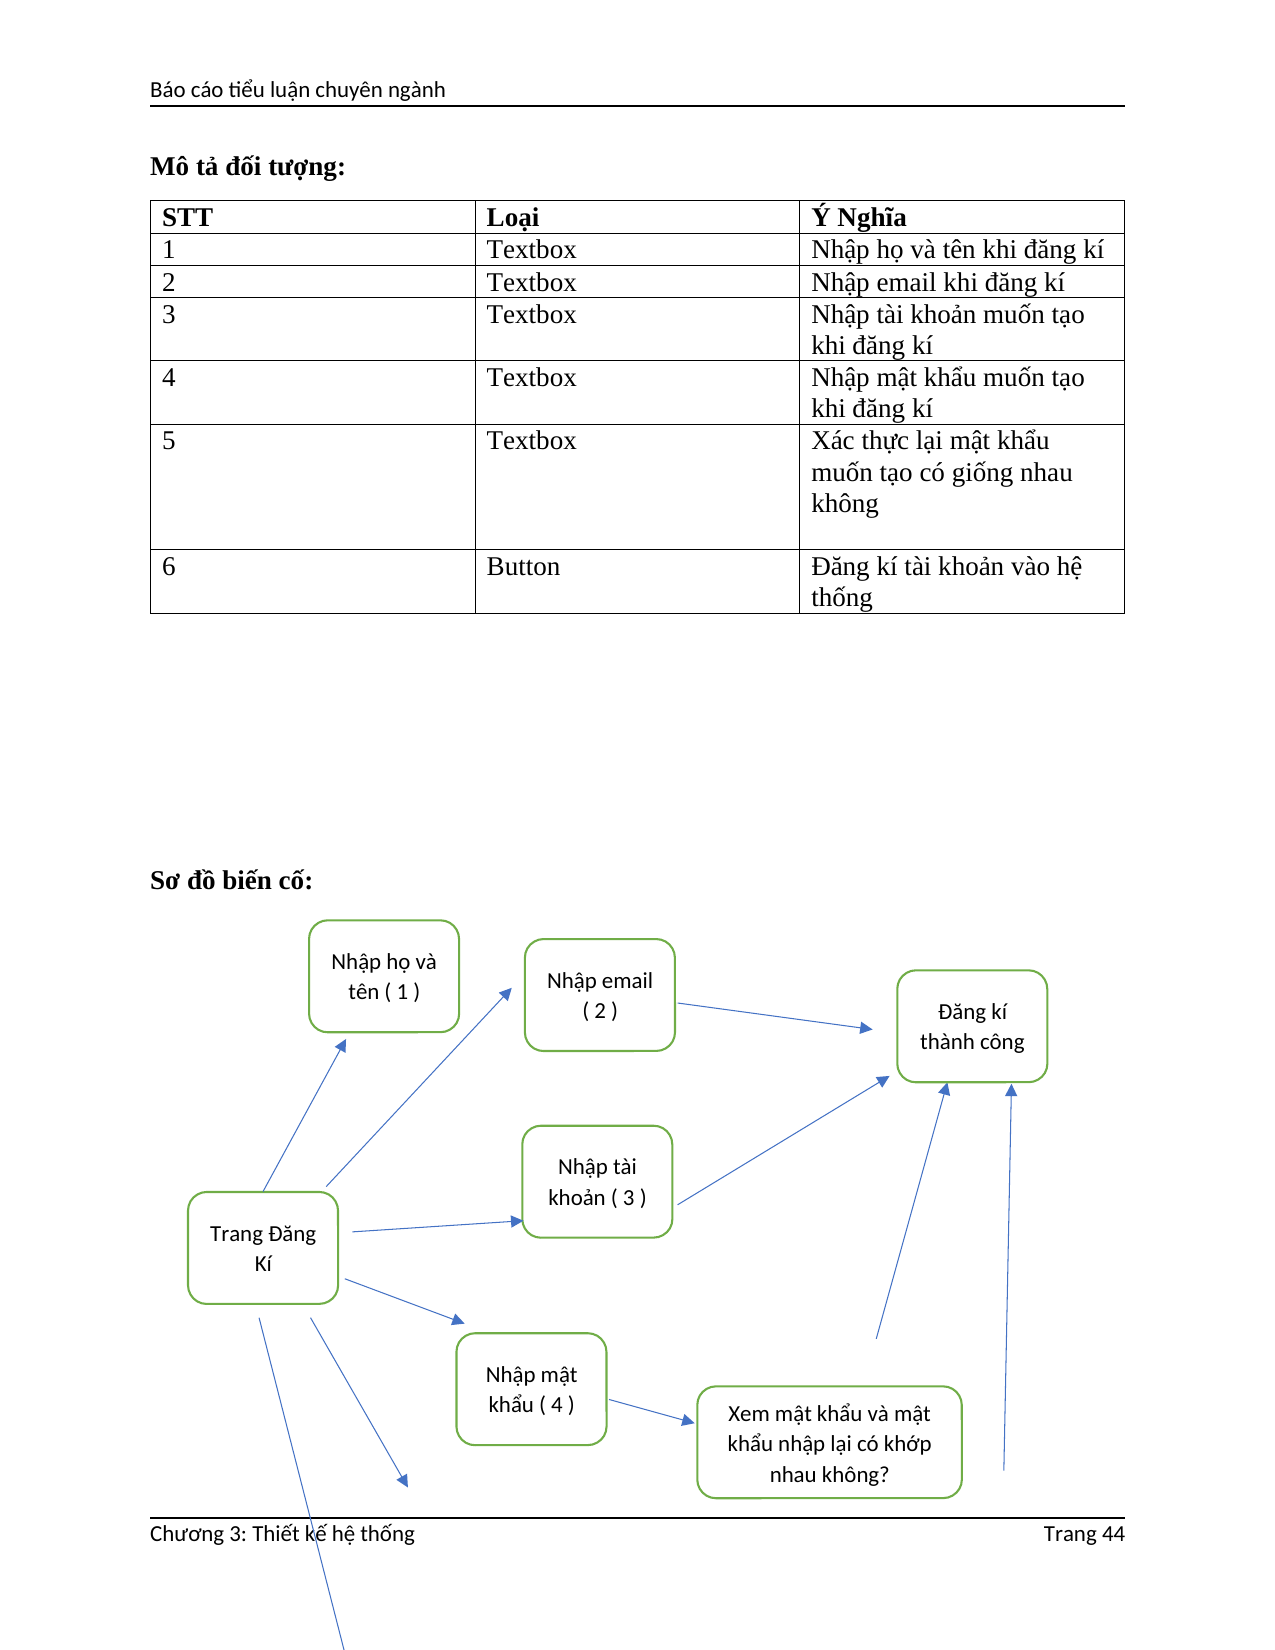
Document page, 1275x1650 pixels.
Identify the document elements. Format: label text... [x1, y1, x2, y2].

table_cell 1 [151, 234, 475, 264]
table_cell Textbox [476, 234, 799, 264]
table_cell Textbox [476, 298, 799, 360]
table_cell Textbox [476, 361, 799, 423]
table_header Loại [476, 201, 799, 232]
table_cell Nhập email khi đăng kí [800, 266, 1124, 297]
table_cell 6 [151, 550, 475, 612]
table_cell Đăng kí tài khoản vào hệ thống [800, 550, 1124, 612]
table_cell Nhập tài khoản muốn tạo khi đăng kí [800, 298, 1124, 360]
table_cell 4 [151, 361, 475, 423]
table_cell Textbox [476, 425, 799, 549]
text Mô tả đối tượng: [150, 150, 1125, 181]
table_header Ý Nghĩa [800, 201, 1124, 232]
table_cell Button [476, 550, 799, 612]
table_cell 5 [151, 425, 475, 549]
table_cell 3 [151, 298, 475, 360]
table_cell Nhập họ và tên khi đăng kí [800, 234, 1124, 264]
table_header STT [151, 201, 475, 232]
table_cell Textbox [476, 266, 799, 297]
text Sơ đồ biến cố: [150, 864, 1125, 896]
table_cell 2 [151, 266, 475, 297]
table_cell Xác thực lại mật khẩu muốn tạo có giống nhau không [800, 425, 1124, 549]
table_cell Nhập mật khẩu muốn tạo khi đăng kí [800, 361, 1124, 423]
